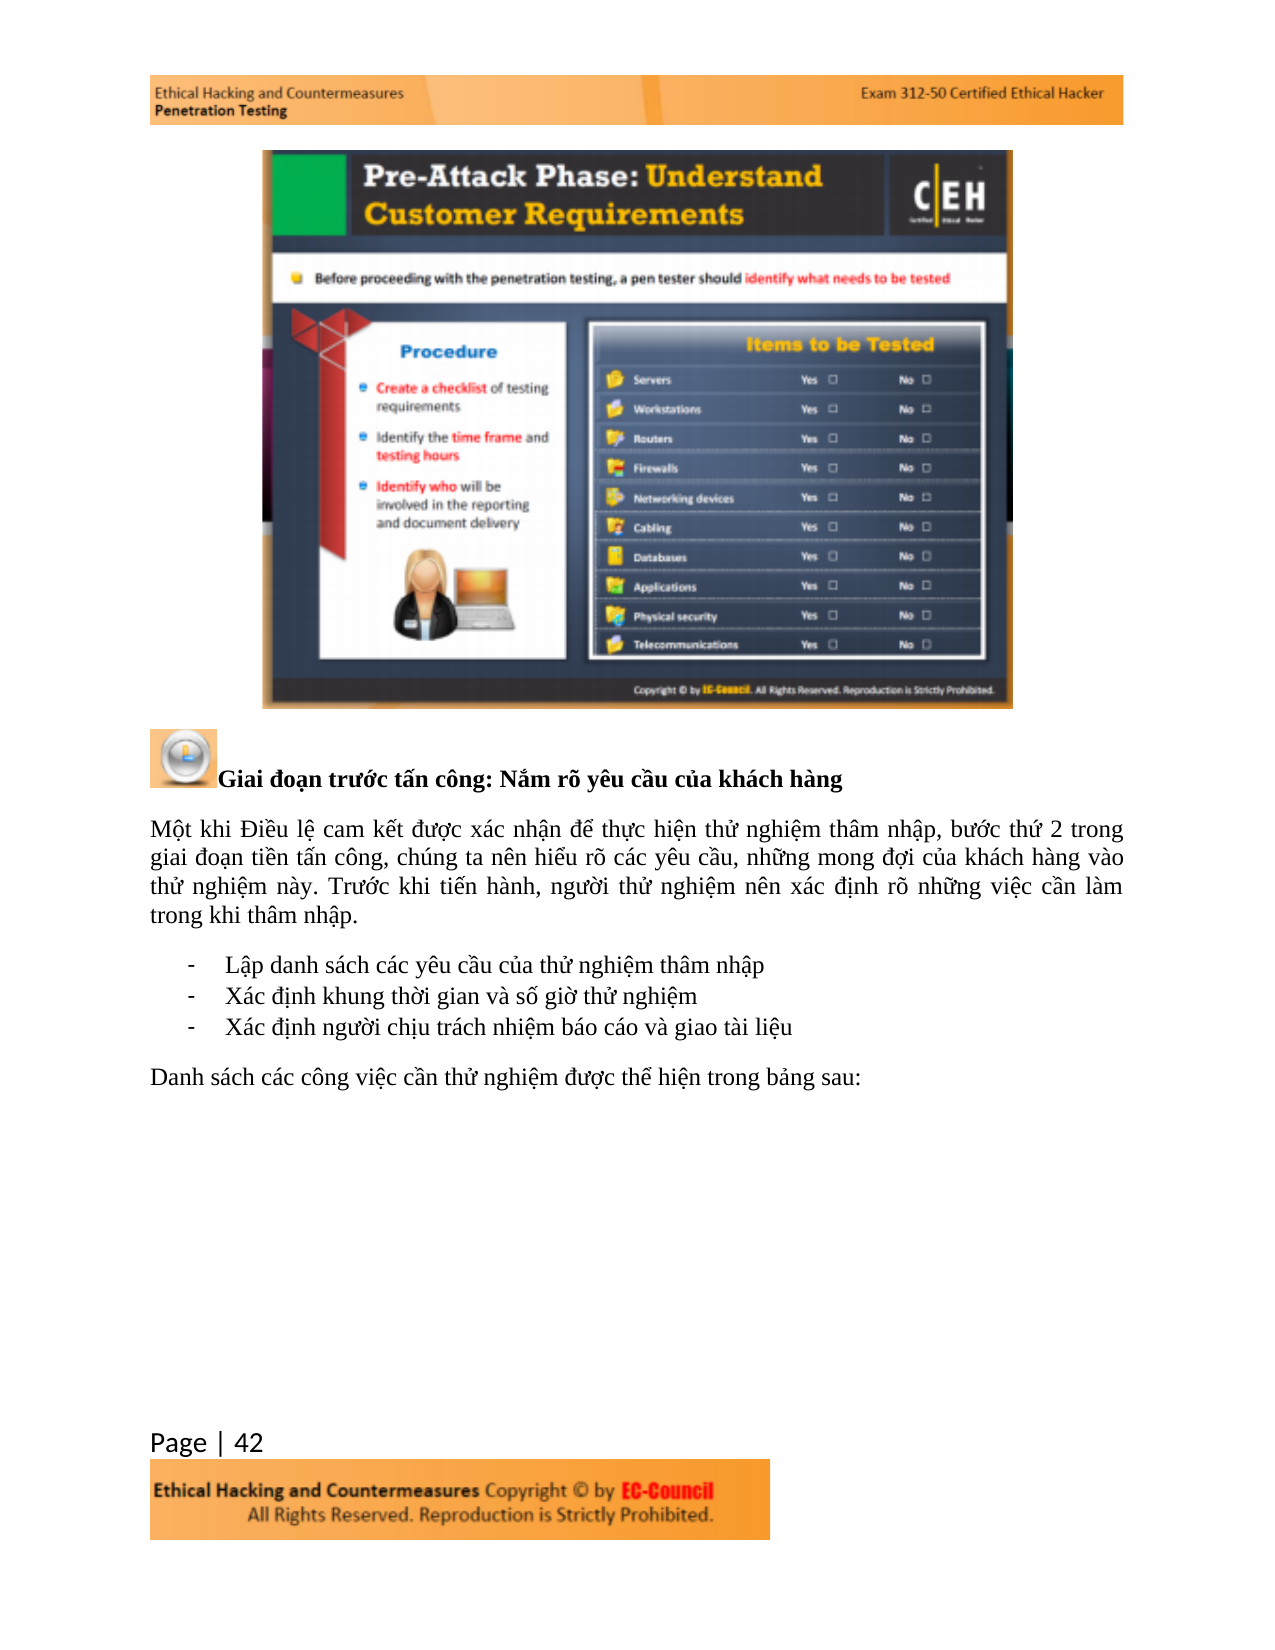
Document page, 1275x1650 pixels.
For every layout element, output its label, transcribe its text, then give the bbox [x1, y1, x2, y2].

list Lập danh sách các yêu cầu của thử nghiệm thâm nhập [187, 949, 1125, 980]
picture [150, 75, 1124, 125]
picture [150, 729, 218, 788]
text Một khi Điều lệ cam kết được xác nhận để thực hiện thử nghiệm thâm nhập, bước thứ 2 trong giai đoạn tiền tấn công, chúng ta nên hiểu rõ các yêu cầu, những mong đợi của khách hàng vào thử nghiệm này. Trước khi tiến hành, người thử nghiệm nên xác định rõ những việc cần làm trong khi thâm nhập. [150, 814, 1125, 929]
picture [262, 150, 1013, 709]
text Danh sách các công việc cần thử nghiệm được thể hiện trong bảng sau: [150, 1062, 1125, 1091]
picture [150, 1459, 771, 1540]
list Xác định người chịu trách nhiệm báo cáo và giao tài liệu [187, 1011, 1125, 1041]
list Xác định khung thời gian và số giờ thử nghiệm [187, 980, 1125, 1011]
text Giai đoạn trước tấn công: Nắm rõ yêu cầu của khách hàng [150, 730, 1125, 793]
